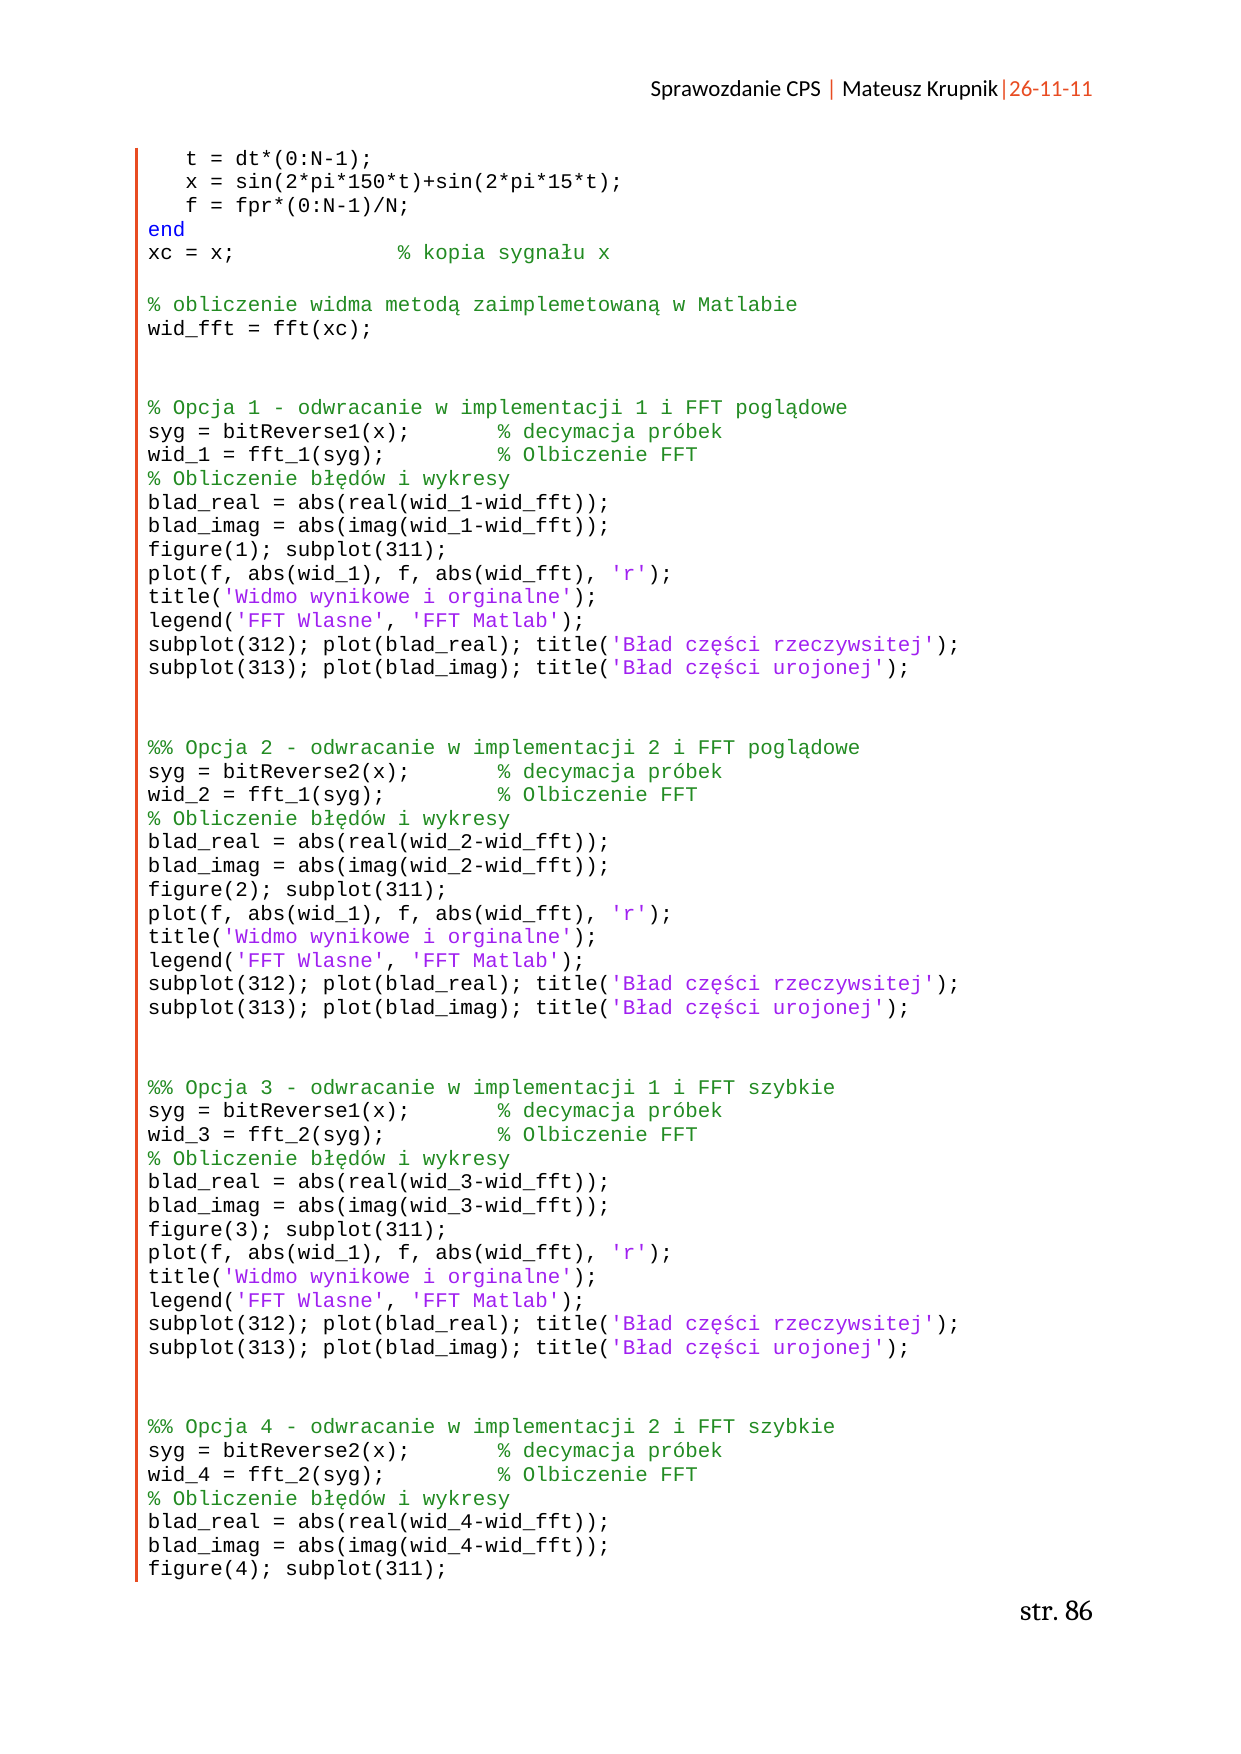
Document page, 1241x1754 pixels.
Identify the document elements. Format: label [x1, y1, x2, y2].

table_header [138, 148, 1096, 1582]
